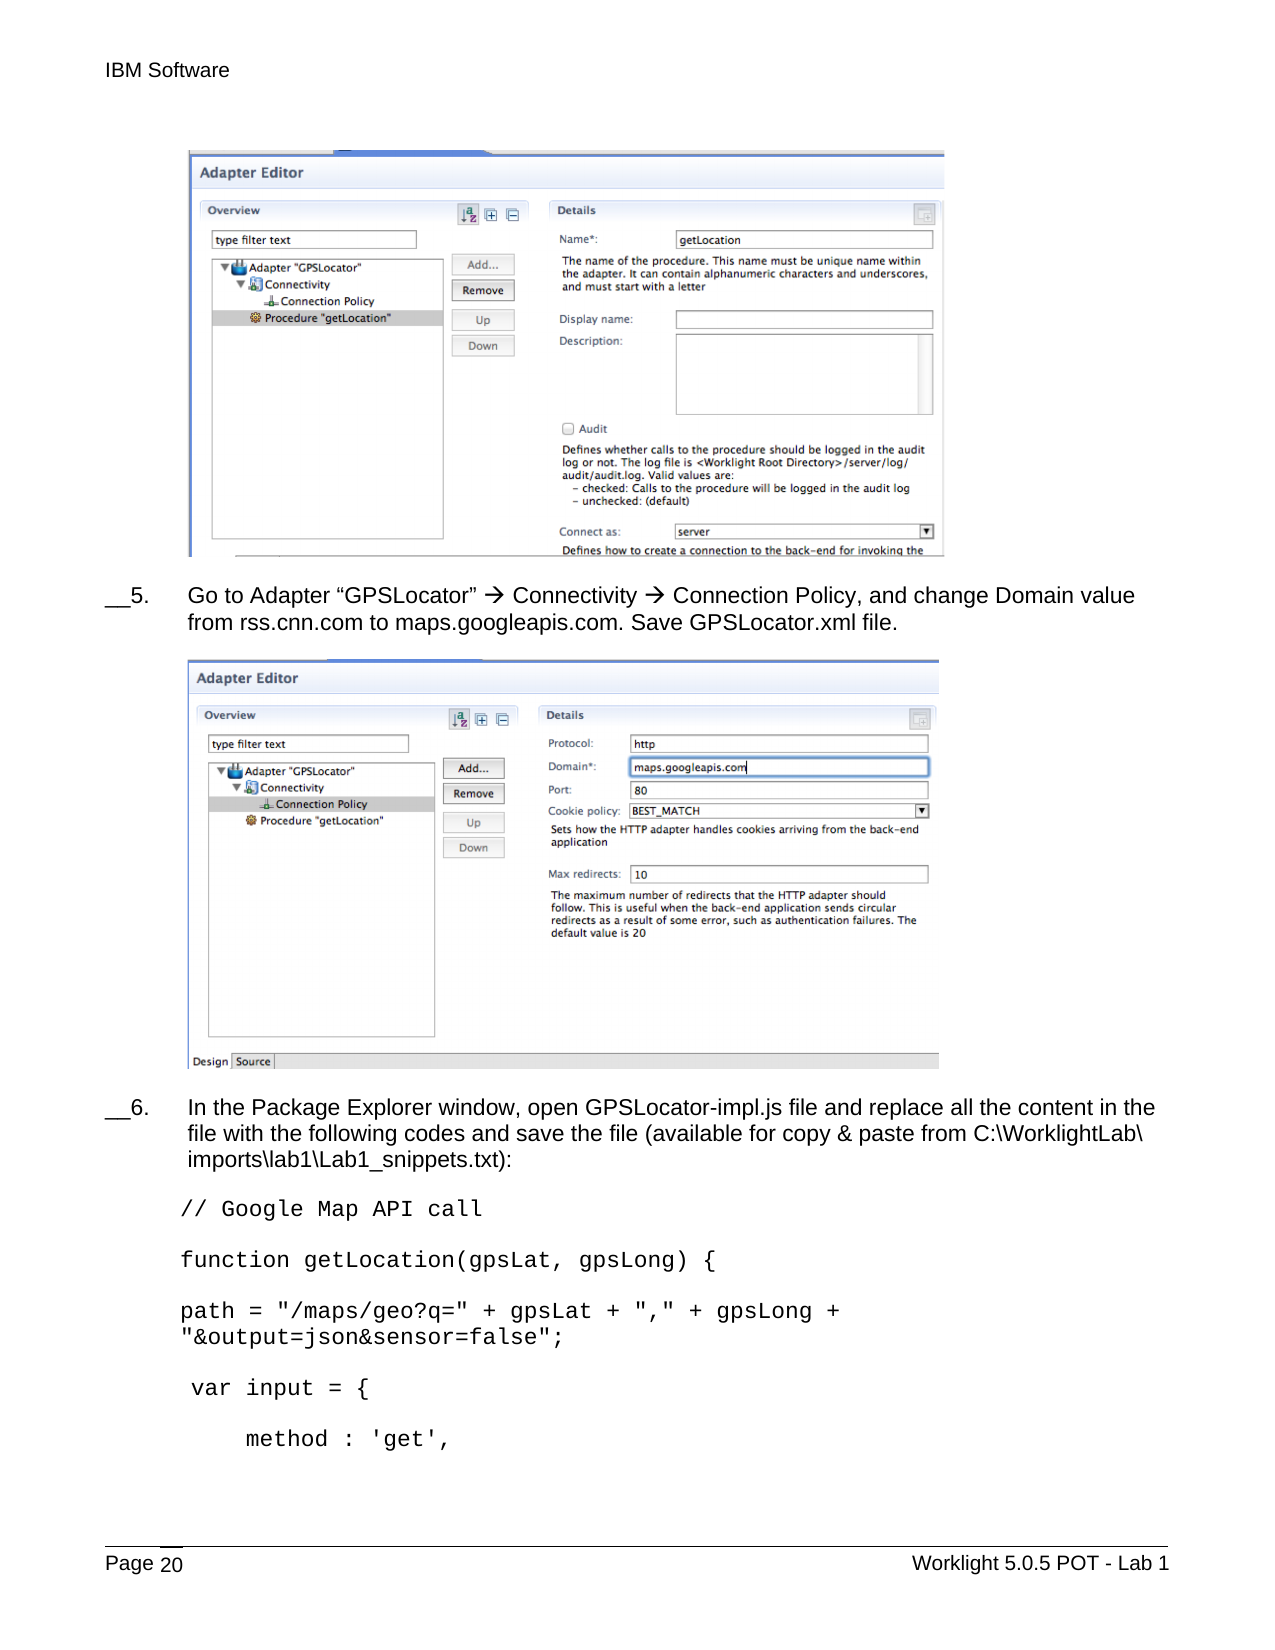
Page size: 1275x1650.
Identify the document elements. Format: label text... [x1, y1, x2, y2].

list // Google Map API call [180, 1198, 1170, 1224]
list In the Package Explorer window, open GPSLocator-impl.js file and replace all the content in the file with the following codes and save the file (available for copy & paste from C:\WorklightLab\imports\lab1\Lab1_snippets.txt): [105, 1094, 1170, 1173]
list Go to Adapter “GPSLocator” Connectivity Connection Policy, and change Domain value from rss.cnn.com to maps.googleapis.com. Save GPSLocator.xml file. [105, 582, 1170, 635]
picture [187, 150, 945, 557]
picture [187, 659, 939, 1069]
list function getLocation(gpsLat, gpsLong) { [180, 1249, 1170, 1275]
list var input = { [180, 1377, 1170, 1402]
list path = "/maps/geo?q=" + gpsLat + "," + gpsLong + "&output=json&sensor=false"; [180, 1300, 1170, 1352]
list method : 'get', [180, 1427, 1170, 1453]
